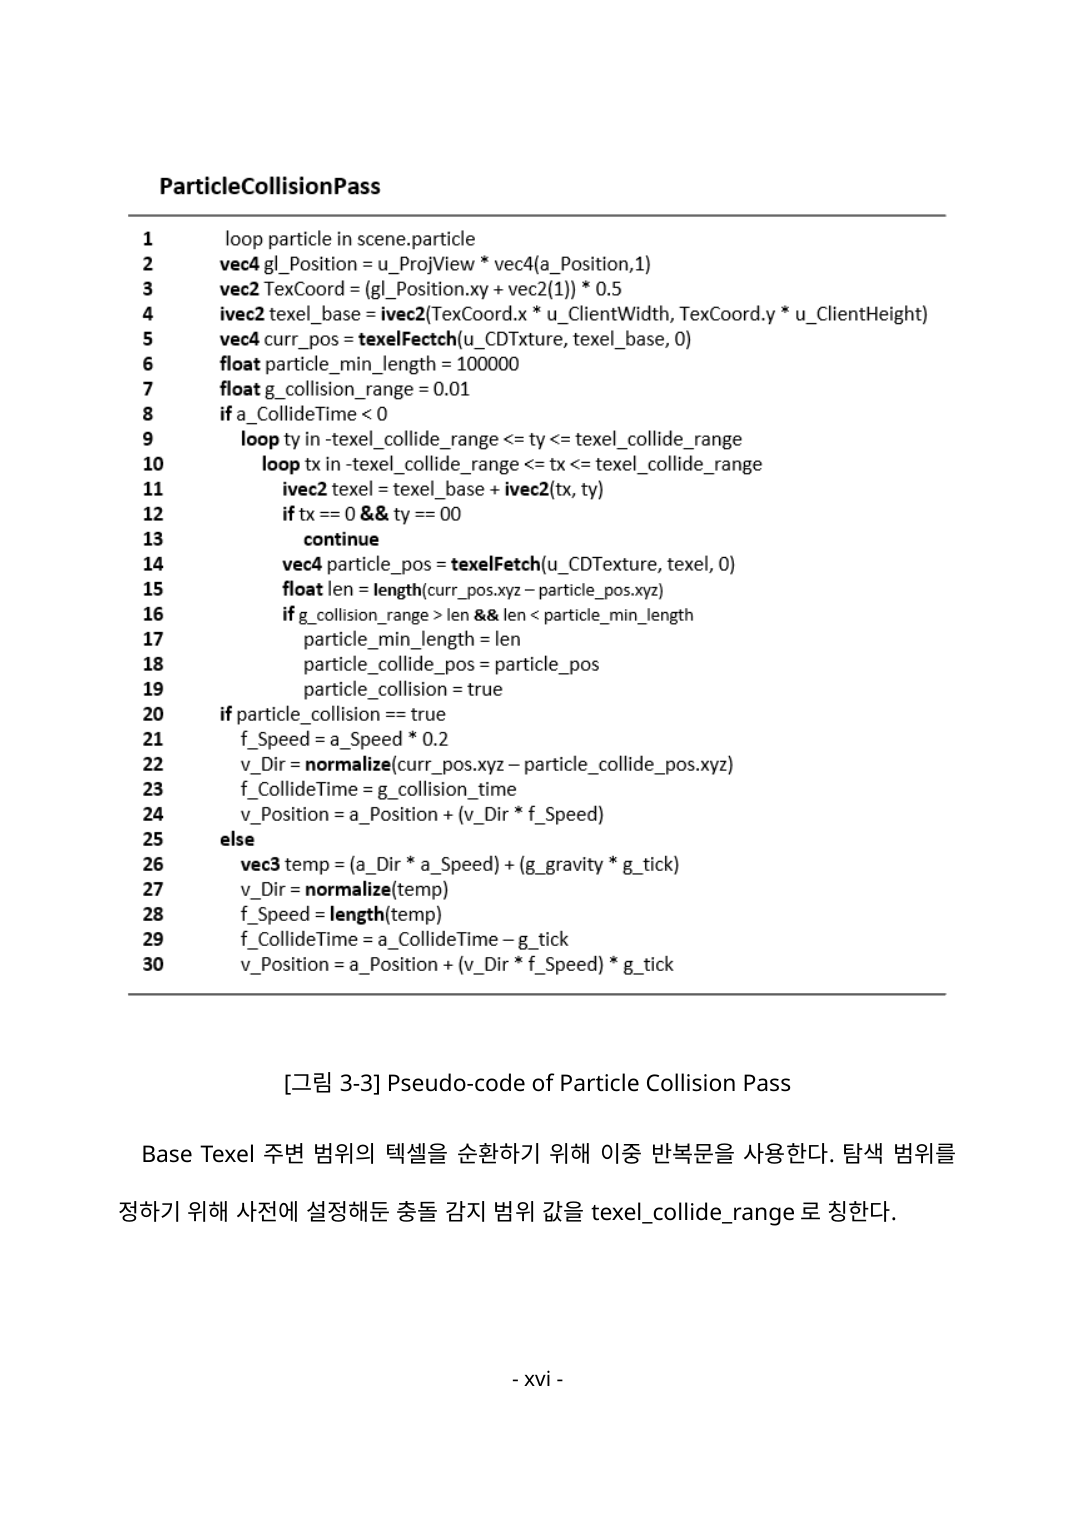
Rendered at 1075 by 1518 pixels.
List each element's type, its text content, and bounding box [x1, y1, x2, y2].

picture [127, 153, 948, 996]
text [그림 3-3] Pseudo-code of Particle Collision Pass [118, 1058, 957, 1104]
text Base Texel 주변 범위의 텍셀을 순환하기 위해 이중 반복문을 사용한다. 탐색 범위를 정하기 위해 사전에 설정해둔 충돌 감지 범위 값을 texel_collide_range로 칭한다. [118, 1129, 957, 1233]
